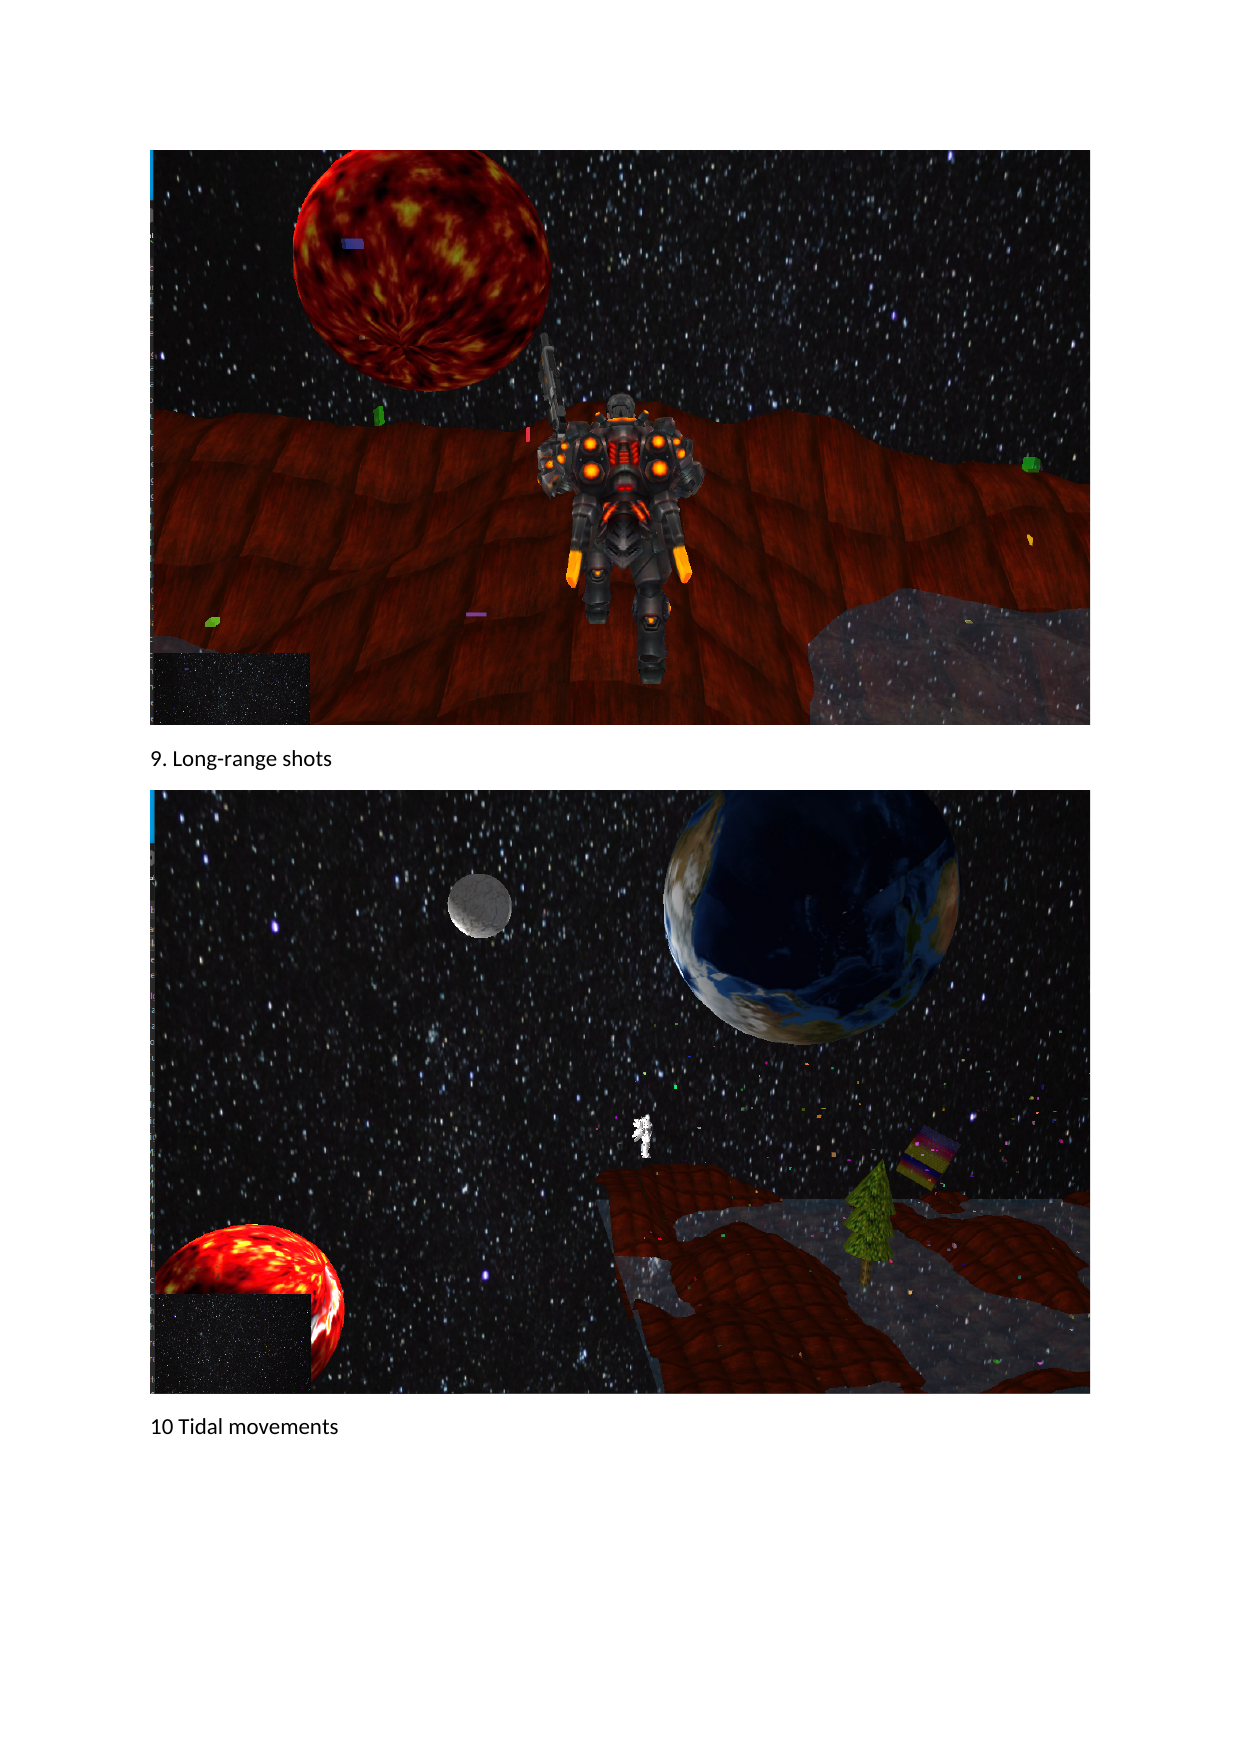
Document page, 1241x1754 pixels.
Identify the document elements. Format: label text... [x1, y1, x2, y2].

picture [150, 150, 1091, 725]
picture [150, 790, 1091, 1394]
text 10 Tidal movements [150, 1412, 1090, 1441]
text 9. Long-range shots [150, 744, 1090, 772]
